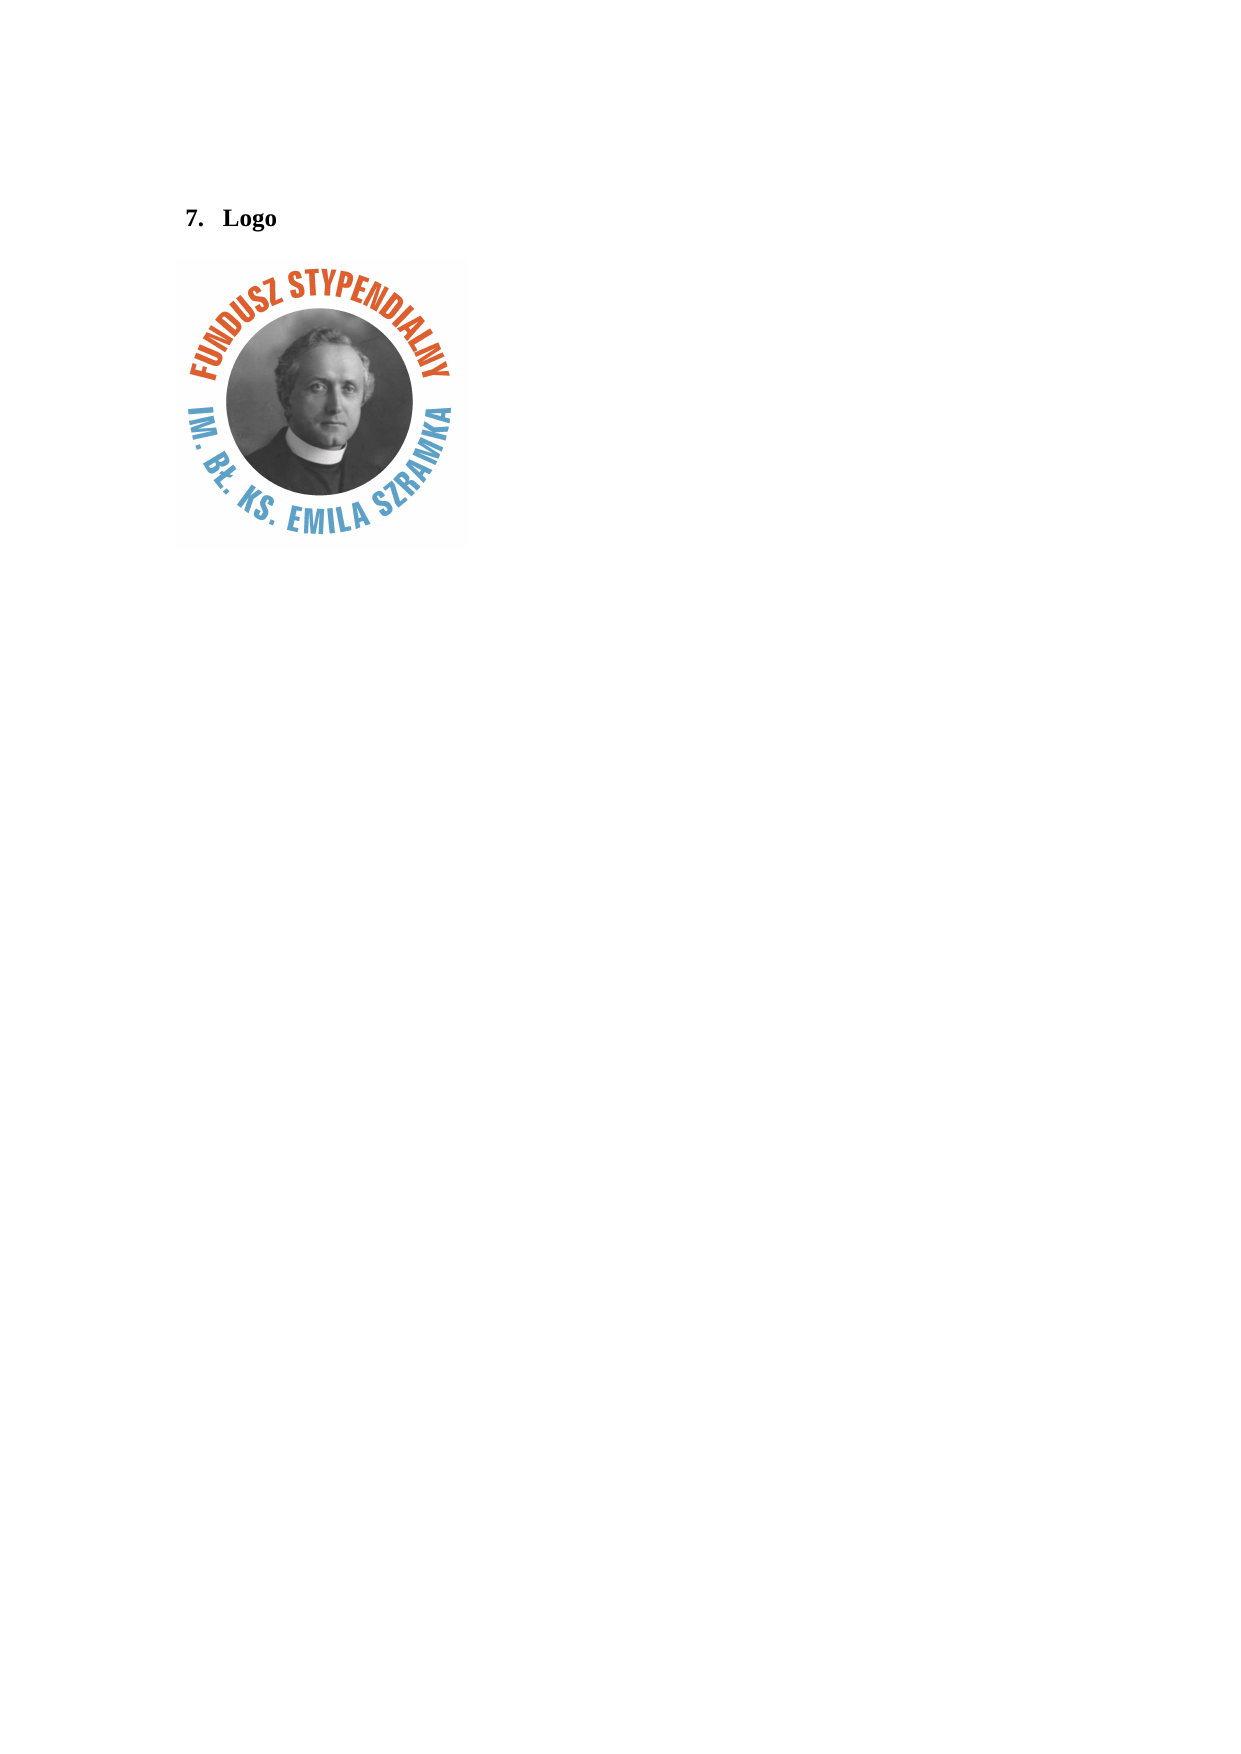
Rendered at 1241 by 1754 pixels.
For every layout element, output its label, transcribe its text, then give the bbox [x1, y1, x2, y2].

picture [177, 258, 468, 548]
list Logo [185, 203, 1063, 232]
